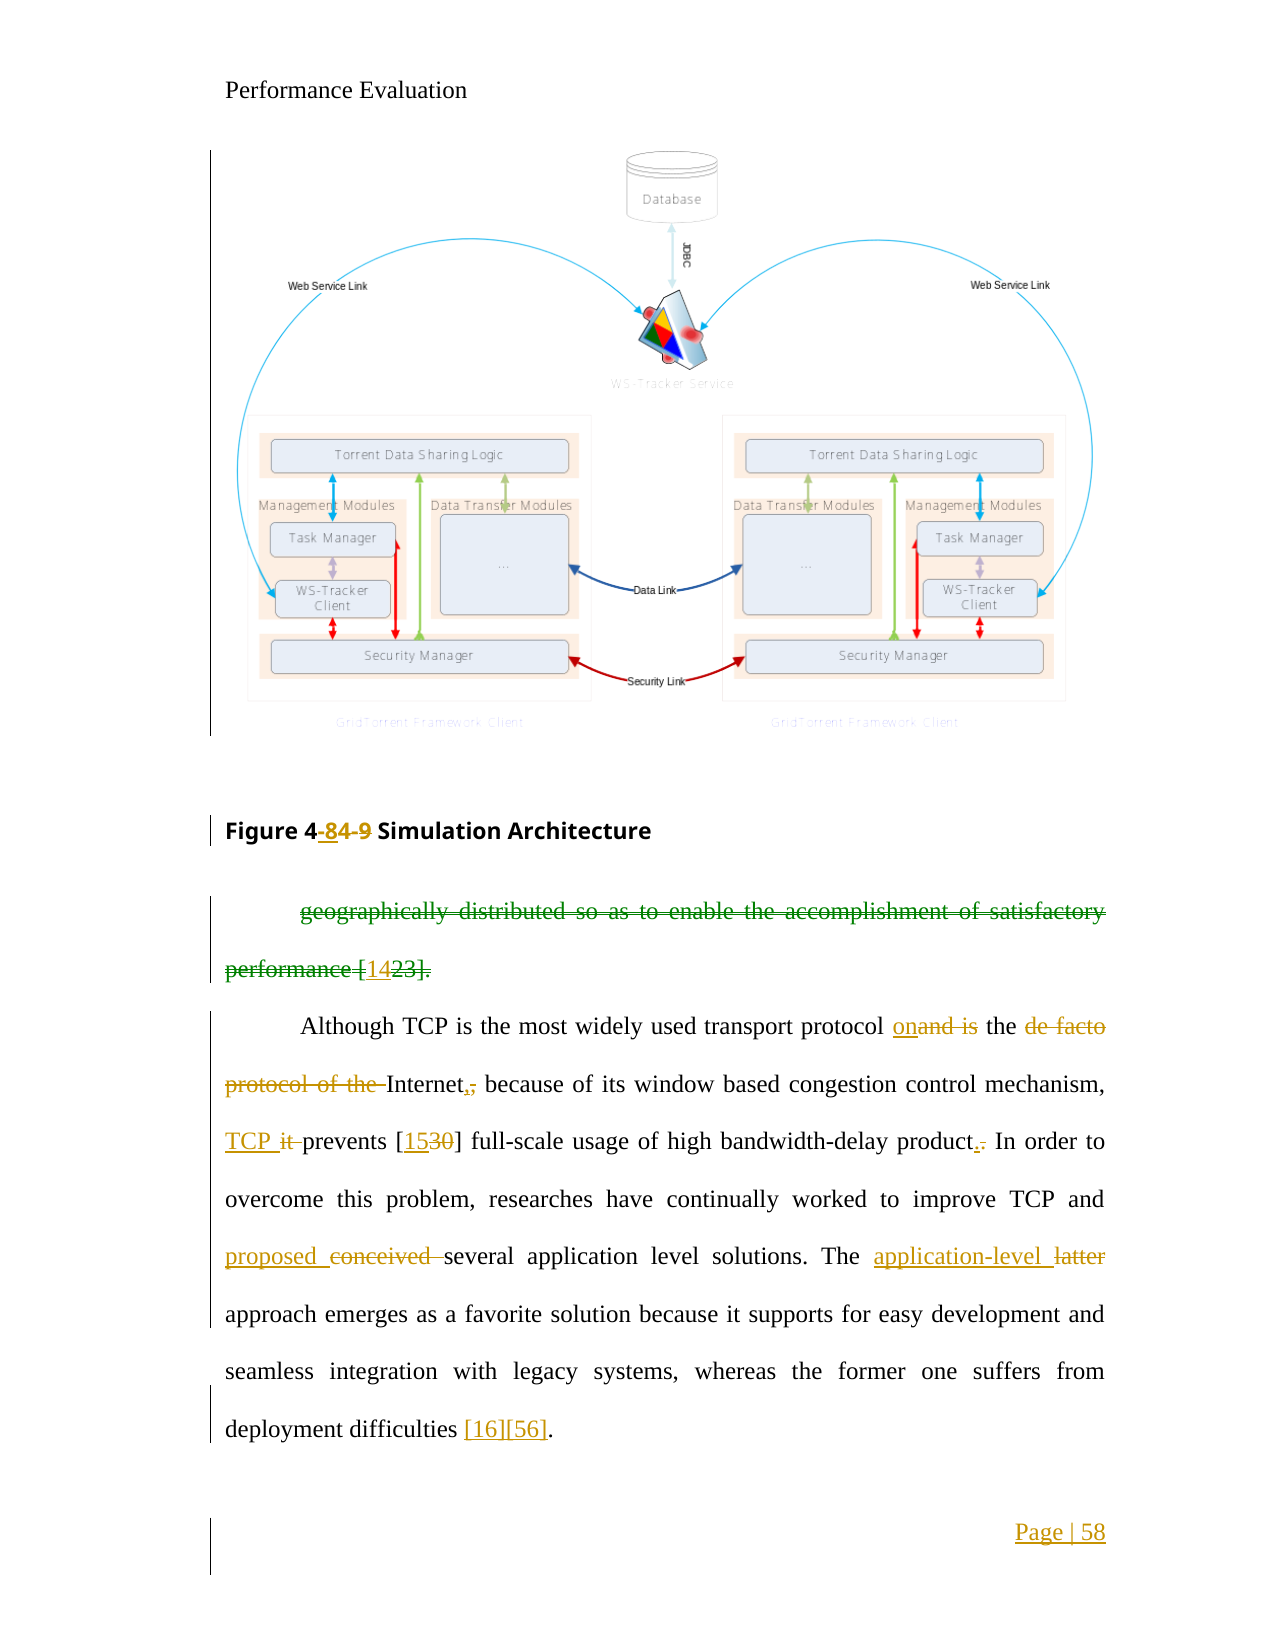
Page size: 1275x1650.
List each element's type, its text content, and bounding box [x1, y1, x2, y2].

text Although TCP is the most widely used transport protocol the Internet because of its window based congestion control mechanism, prevents [] full-scale usage of high bandwidth-delay product In order to overcome this problem, researches have continually worked to improve TCP and several application level solutions. The approach emerges as a favorite solution because it supports for easy development and seamless integration with legacy systems, whereas the former one suffers from deployment difficulties . [225, 1011, 1106, 1443]
text Figure 4 Simulation Architecture [225, 815, 1106, 846]
